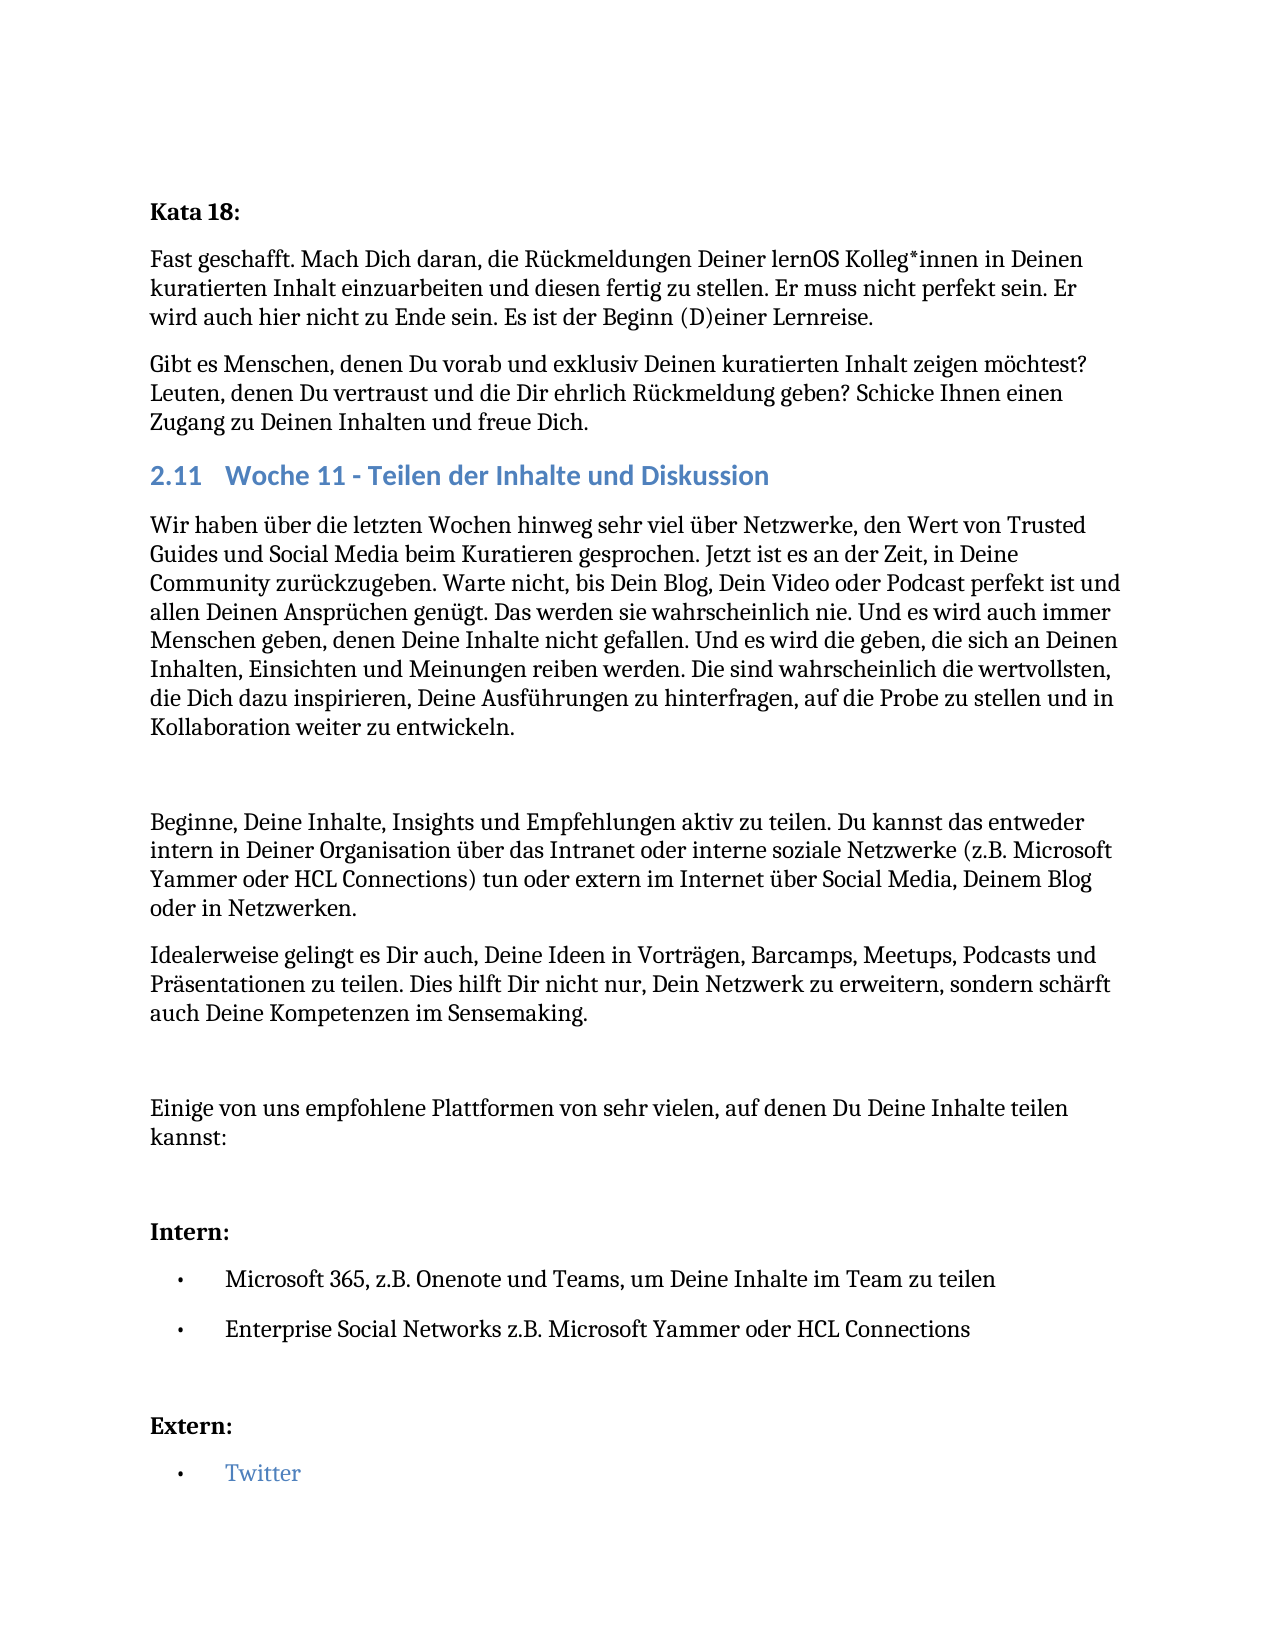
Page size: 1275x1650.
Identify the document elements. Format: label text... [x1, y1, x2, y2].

subtitle 2.11 Woche 11 - Teilen der Inhalte und Diskussion [150, 457, 1125, 493]
text Wir haben über die letzten Wochen hinweg sehr viel über Netzwerke, den Wert von Trusted Guides und Social Media beim Kuratieren gesprochen. Jetzt ist es an der Zeit, in Deine Community zurückzugeben. Warte nicht, bis Dein Blog, Dein Video oder Podcast perfekt ist und allen Deinen Ansprüchen genügt. Das werden sie wahrscheinlich nie. Und es wird auch immer Menschen geben, denen Deine Inhalte nicht gefallen. Und es wird die geben, die sich an Deinen Inhalten, Einsichten und Meinungen reiben werden. Die sind wahrscheinlich die wertvollsten, die Dich dazu inspirieren, Deine Ausführungen zu hinterfragen, auf die Probe zu stellen und in Kollaboration weiter zu entwickeln. [150, 511, 1125, 741]
list Microsoft 365, z.B. Onenote und Teams, um Deine Inhalte im Team zu teilen [175, 1265, 1125, 1294]
text Einige von uns empfohlene Plattformen von sehr vielen, auf denen Du Deine Inhalte teilen kannst: [150, 1094, 1125, 1151]
text Extern: [150, 1412, 1125, 1441]
list Twitter [175, 1459, 1125, 1488]
text Kata 18: [150, 197, 1125, 226]
list Enterprise Social Networks z.B. Microsoft Yammer oder HCL Connections [175, 1315, 1125, 1343]
text Idealerweise gelingt es Dir auch, Deine Ideen in Vorträgen, Barcamps, Meetups, Podcasts und Präsentationen zu teilen. Dies hilft Dir nicht nur, Dein Netzwerk zu erweitern, sondern schärft auch Deine Kompetenzen im Sensemaking. [150, 941, 1125, 1028]
text Gibt es Menschen, denen Du vorab und exklusiv Deinen kuratierten Inhalt zeigen möchtest? Leuten, denen Du vertraust und die Dir ehrlich Rückmeldung geben? Schicke Ihnen einen Zugang zu Deinen Inhalten und freue Dich. [150, 350, 1125, 436]
text Beginne, Deine Inhalte, Insights und Empfehlungen aktiv zu teilen. Du kannst das entweder intern in Deiner Organisation über das Intranet oder interne soziale Netzwerke (z.B. Microsoft Yammer oder HCL Connections) tun oder extern im Internet über Social Media, Deinem Blog oder in Netzwerken. [150, 808, 1125, 923]
text Intern: [150, 1218, 1125, 1246]
text Fast geschafft. Mach Dich daran, die Rückmeldungen Deiner lernOS Kolleg*innen in Deinen kuratierten Inhalt einzuarbeiten und diesen fertig zu stellen. Er muss nicht perfekt sein. Er wird auch hier nicht zu Ende sein. Es ist der Beginn (D)einer Lernreise. [150, 245, 1125, 331]
